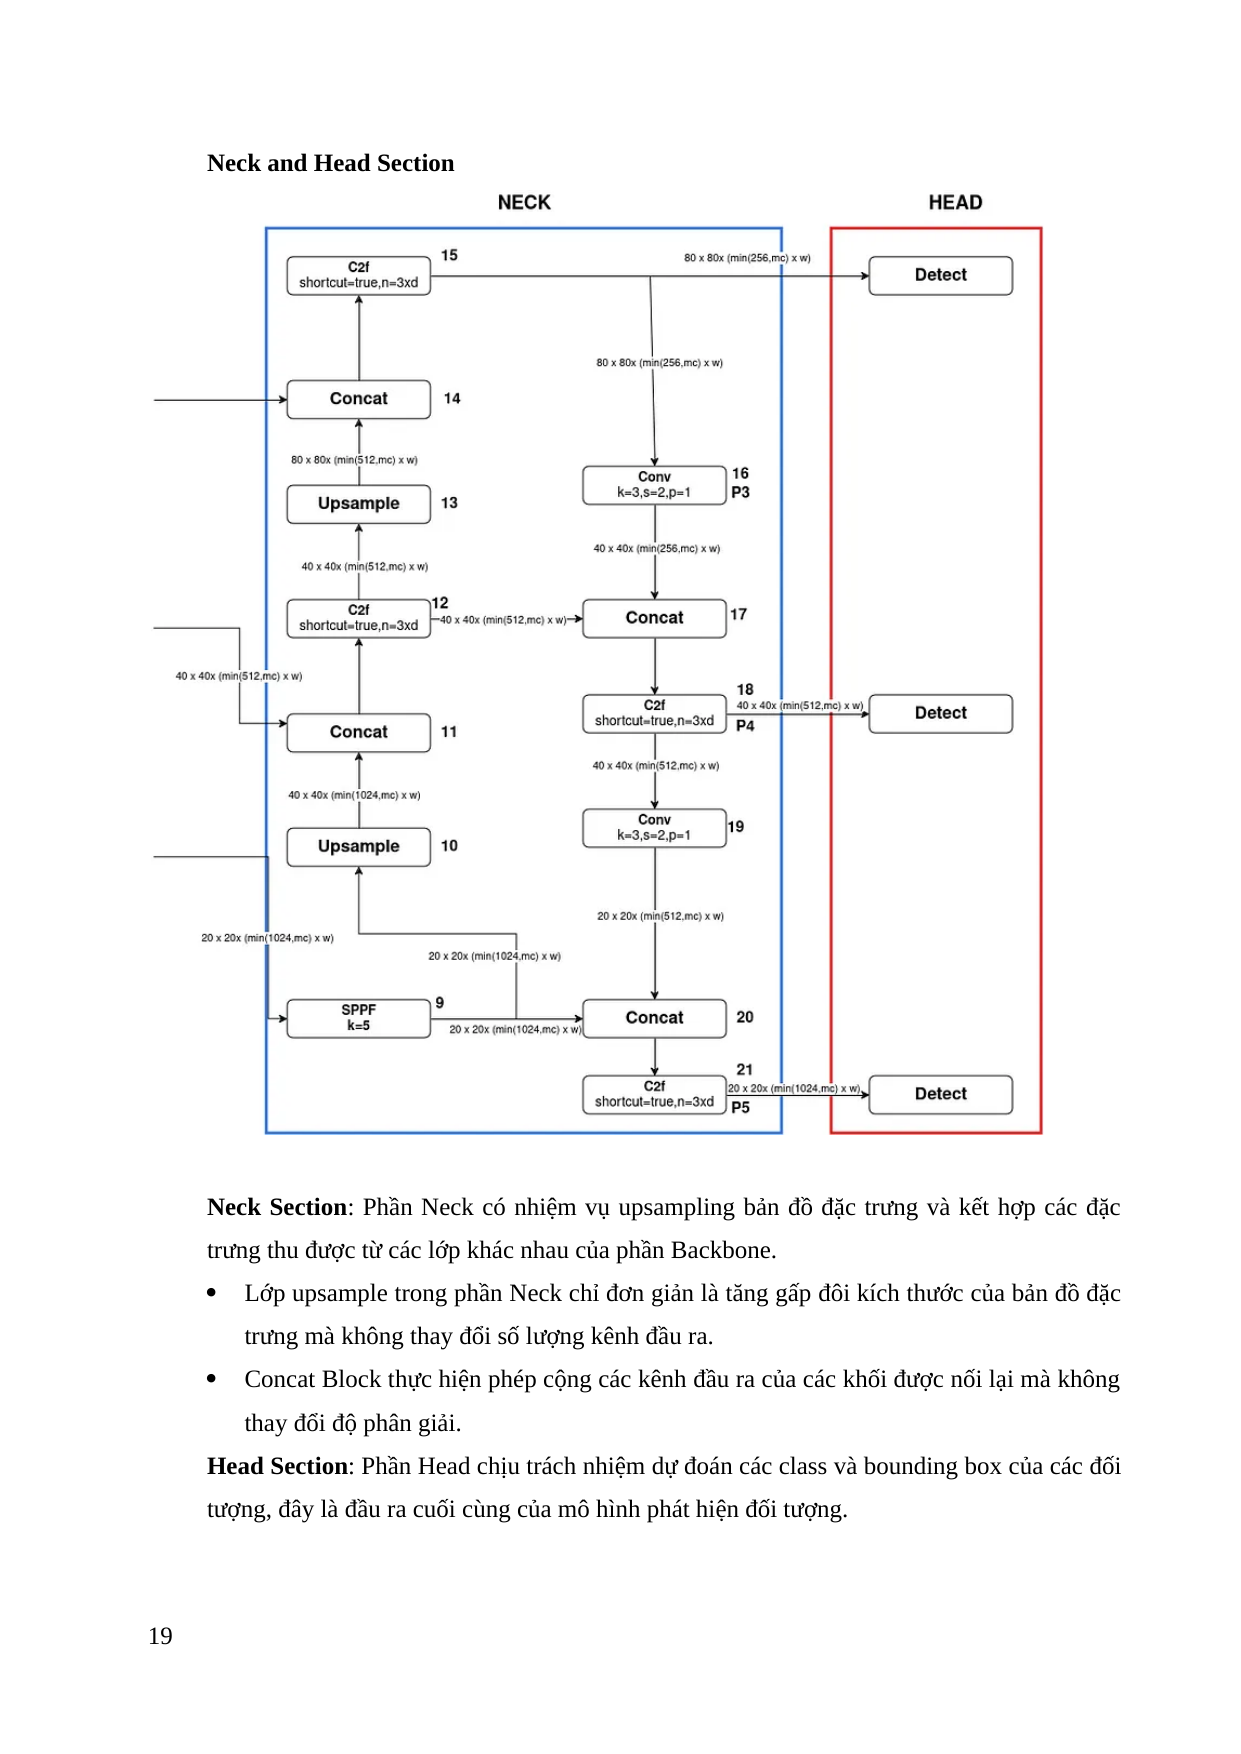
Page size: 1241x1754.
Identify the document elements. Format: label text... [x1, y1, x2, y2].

text Neck and Head Section [148, 148, 1122, 176]
text Neck Section: Phần Neck có nhiệm vụ upsampling bản đồ đặc trưng và kết hợp các đặc trưng thu được từ các lớp khác nhau của phần Backbone. [207, 1192, 1122, 1264]
picture [147, 190, 1044, 1135]
text Head Section: Phần Head chịu trách nhiệm dự đoán các class và bounding box của các đối tượng, đây là đầu ra cuối cùng của mô hình phát hiện đối tượng. [207, 1451, 1122, 1523]
list Lớp upsample trong phần Neck chỉ đơn giản là tăng gấp đôi kích thước của bản đồ đặc trưng mà không thay đổi số lượng kênh đầu ra. [207, 1278, 1122, 1350]
list Concat Block thực hiện phép cộng các kênh đầu ra của các khối được nối lại mà không thay đổi độ phân giải. [207, 1364, 1122, 1436]
